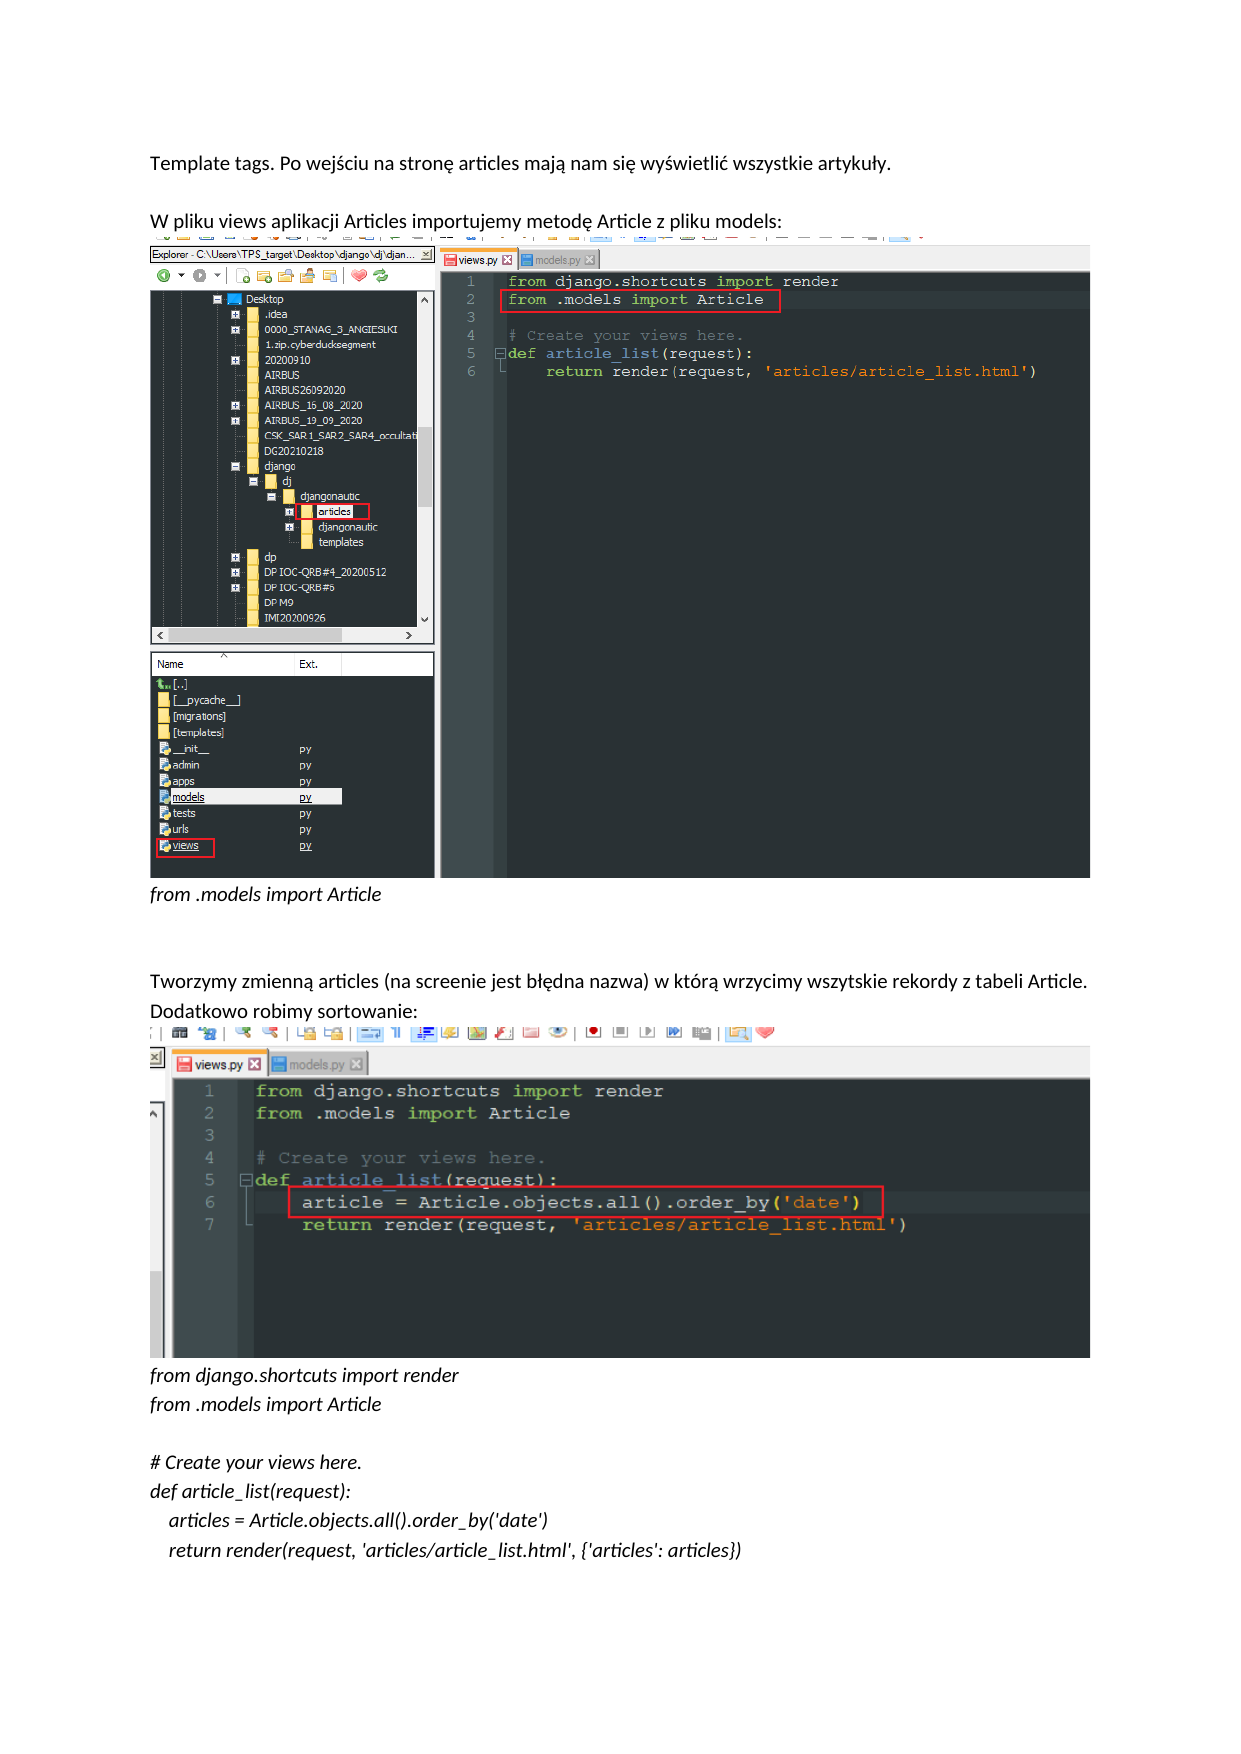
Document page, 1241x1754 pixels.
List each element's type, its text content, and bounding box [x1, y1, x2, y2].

text from .models import Article [150, 878, 1090, 907]
text from .models import Article [150, 1391, 1090, 1416]
text Template tags. Po wejściu na stronę articles mają nam się wyświetlić wszystkie artykuły. [150, 150, 1090, 175]
text def article_list(request): [150, 1478, 1090, 1504]
text W pliku views aplikacji Articles importujemy metodę Article z pliku models: [150, 208, 1090, 234]
picture [150, 237, 1091, 878]
text Tworzymy zmienną articles (na screenie jest błędna nazwa) w którą wrzycimy wszytskie rekordy z tabeli Article. Dodatkowo robimy sortowanie: [150, 969, 1090, 1023]
text from django.shortcuts import render [150, 1362, 1090, 1387]
picture [150, 1027, 1091, 1358]
text return render(request, 'articles/article_list.html', {'articles': articles}) [150, 1537, 1090, 1562]
text # Create your views here. [150, 1449, 1090, 1475]
text articles = Article.objects.all().order_by('date') [150, 1508, 1090, 1533]
